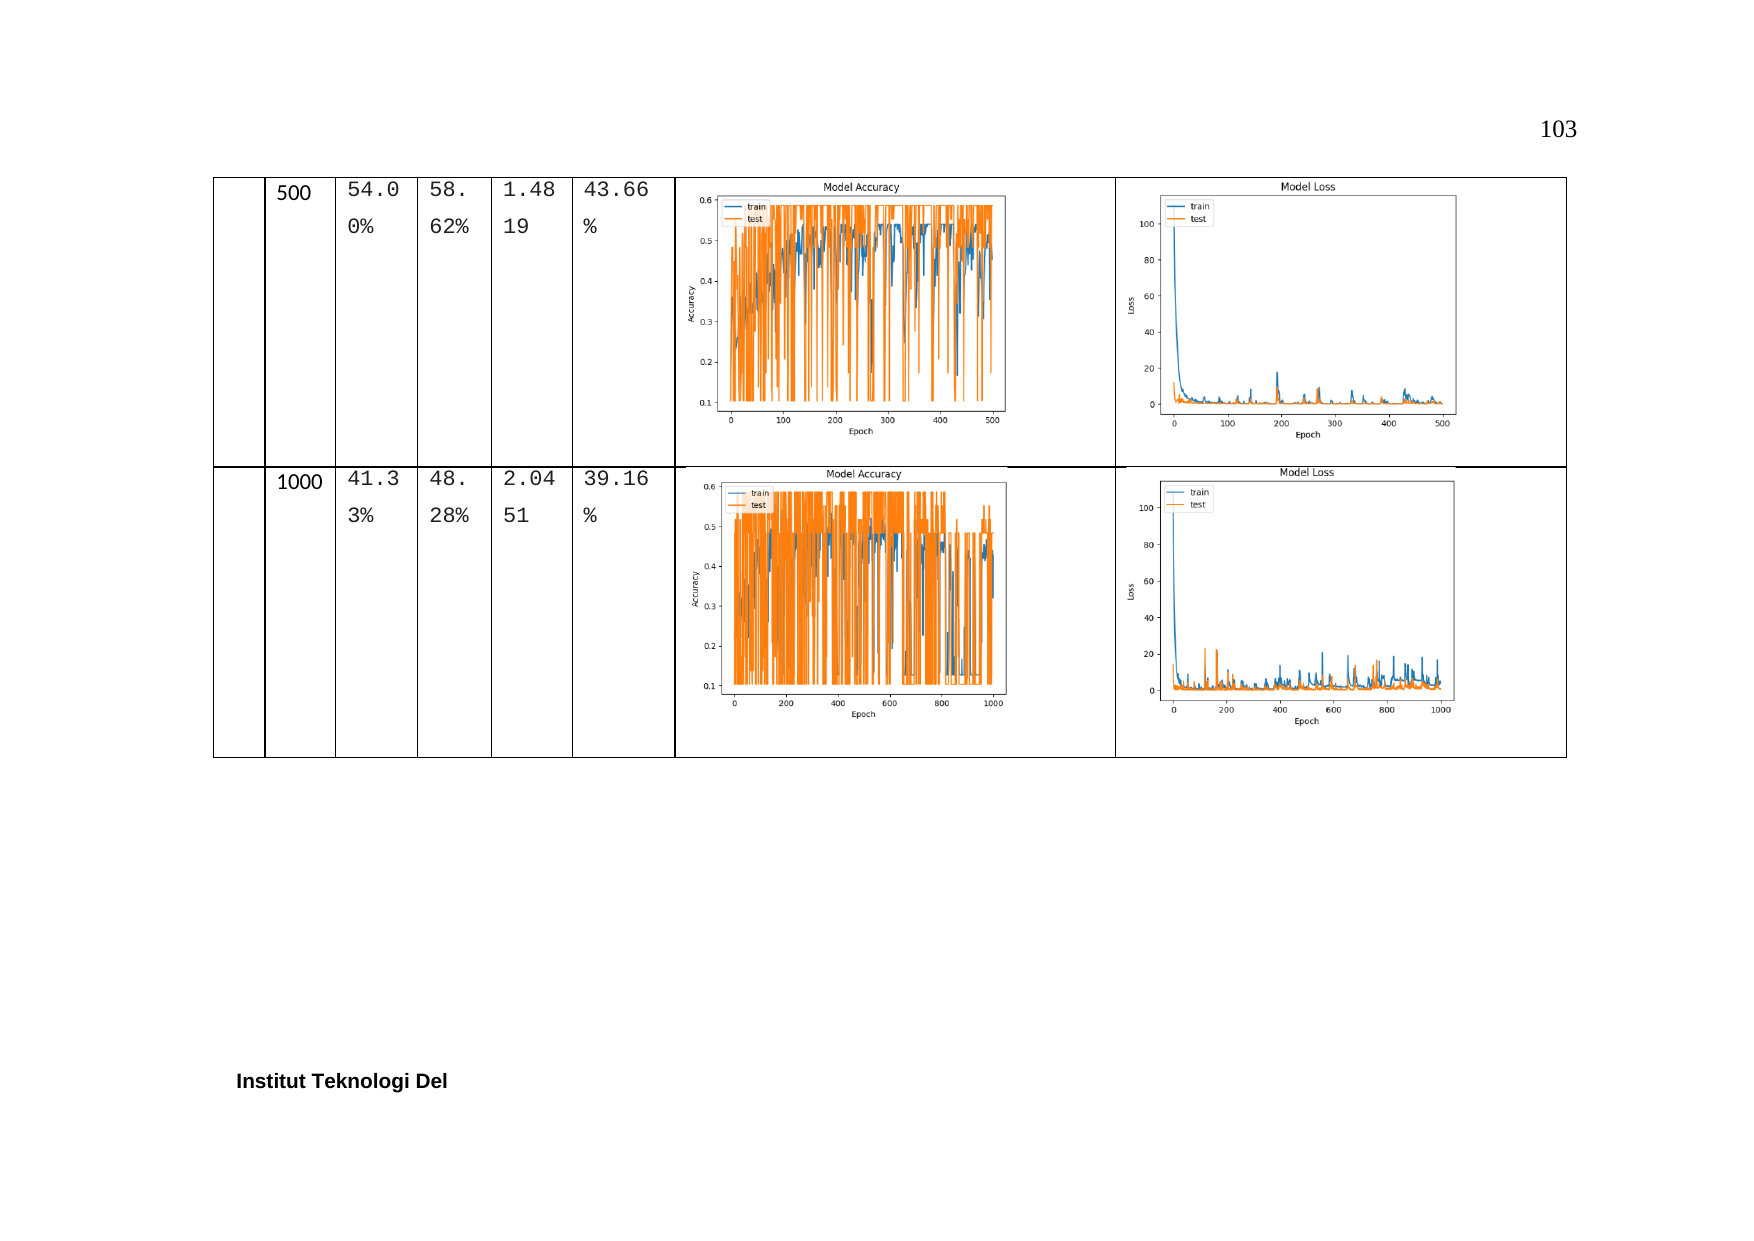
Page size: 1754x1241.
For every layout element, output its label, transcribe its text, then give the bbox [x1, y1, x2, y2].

picture [686, 467, 1008, 720]
table_cell [1116, 468, 1566, 757]
picture [686, 178, 1009, 440]
table_cell [214, 178, 264, 466]
table_cell 1000 [266, 468, 335, 757]
table_cell 58.62% [418, 178, 491, 466]
table_cell [676, 468, 1115, 757]
table_cell [676, 178, 1115, 466]
table_cell 54.00% [336, 178, 417, 466]
table_cell 41.33% [336, 468, 417, 757]
table_cell 43.66 % [573, 178, 674, 466]
picture [1126, 467, 1456, 730]
table_cell 1.4819 [492, 178, 572, 466]
table_cell [214, 468, 264, 757]
table_cell 48.28% [418, 468, 491, 757]
table_cell 500 [266, 178, 335, 466]
picture [1126, 178, 1458, 440]
table_cell 39.16 % [573, 468, 674, 757]
table_cell [1116, 178, 1566, 466]
table_cell 2.0451 [492, 468, 572, 757]
